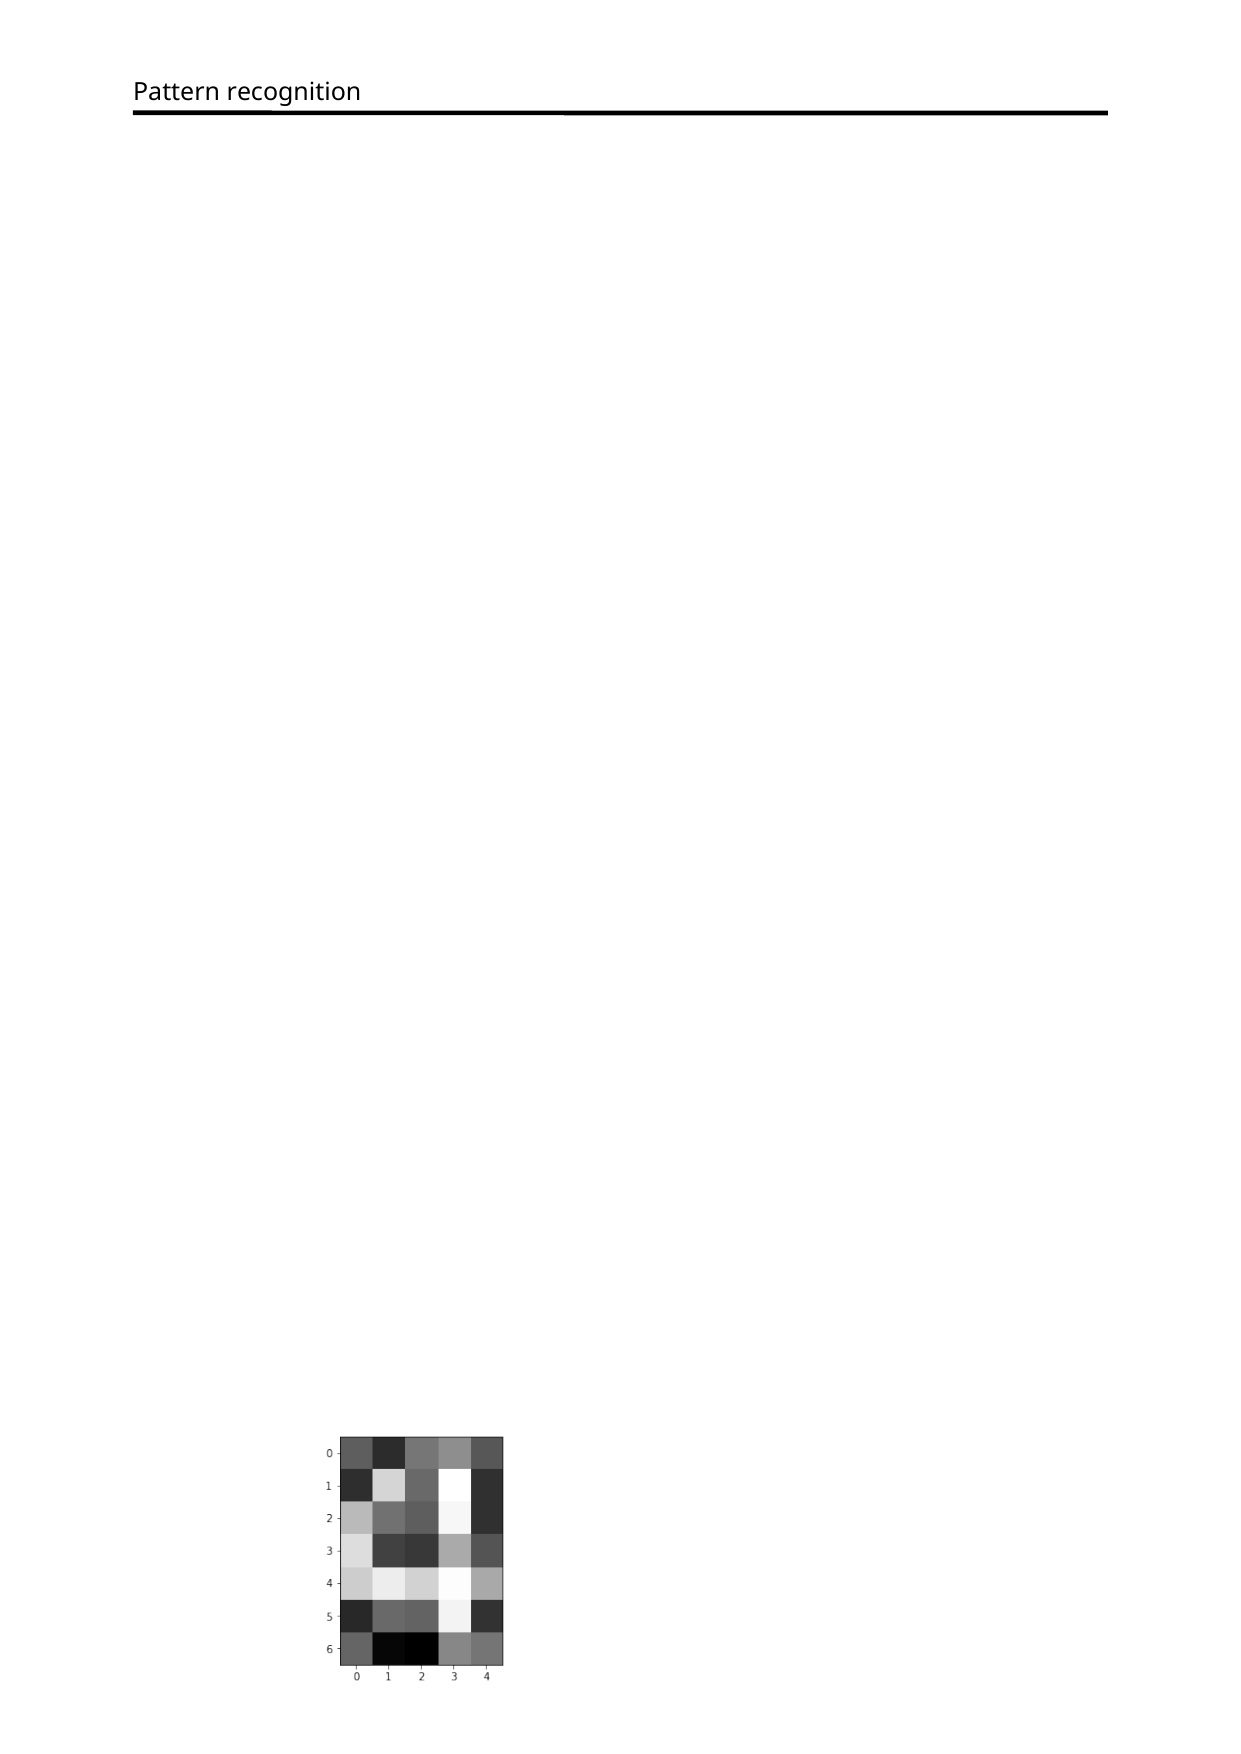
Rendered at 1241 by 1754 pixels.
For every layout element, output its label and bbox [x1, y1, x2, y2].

picture [318, 1426, 513, 1690]
